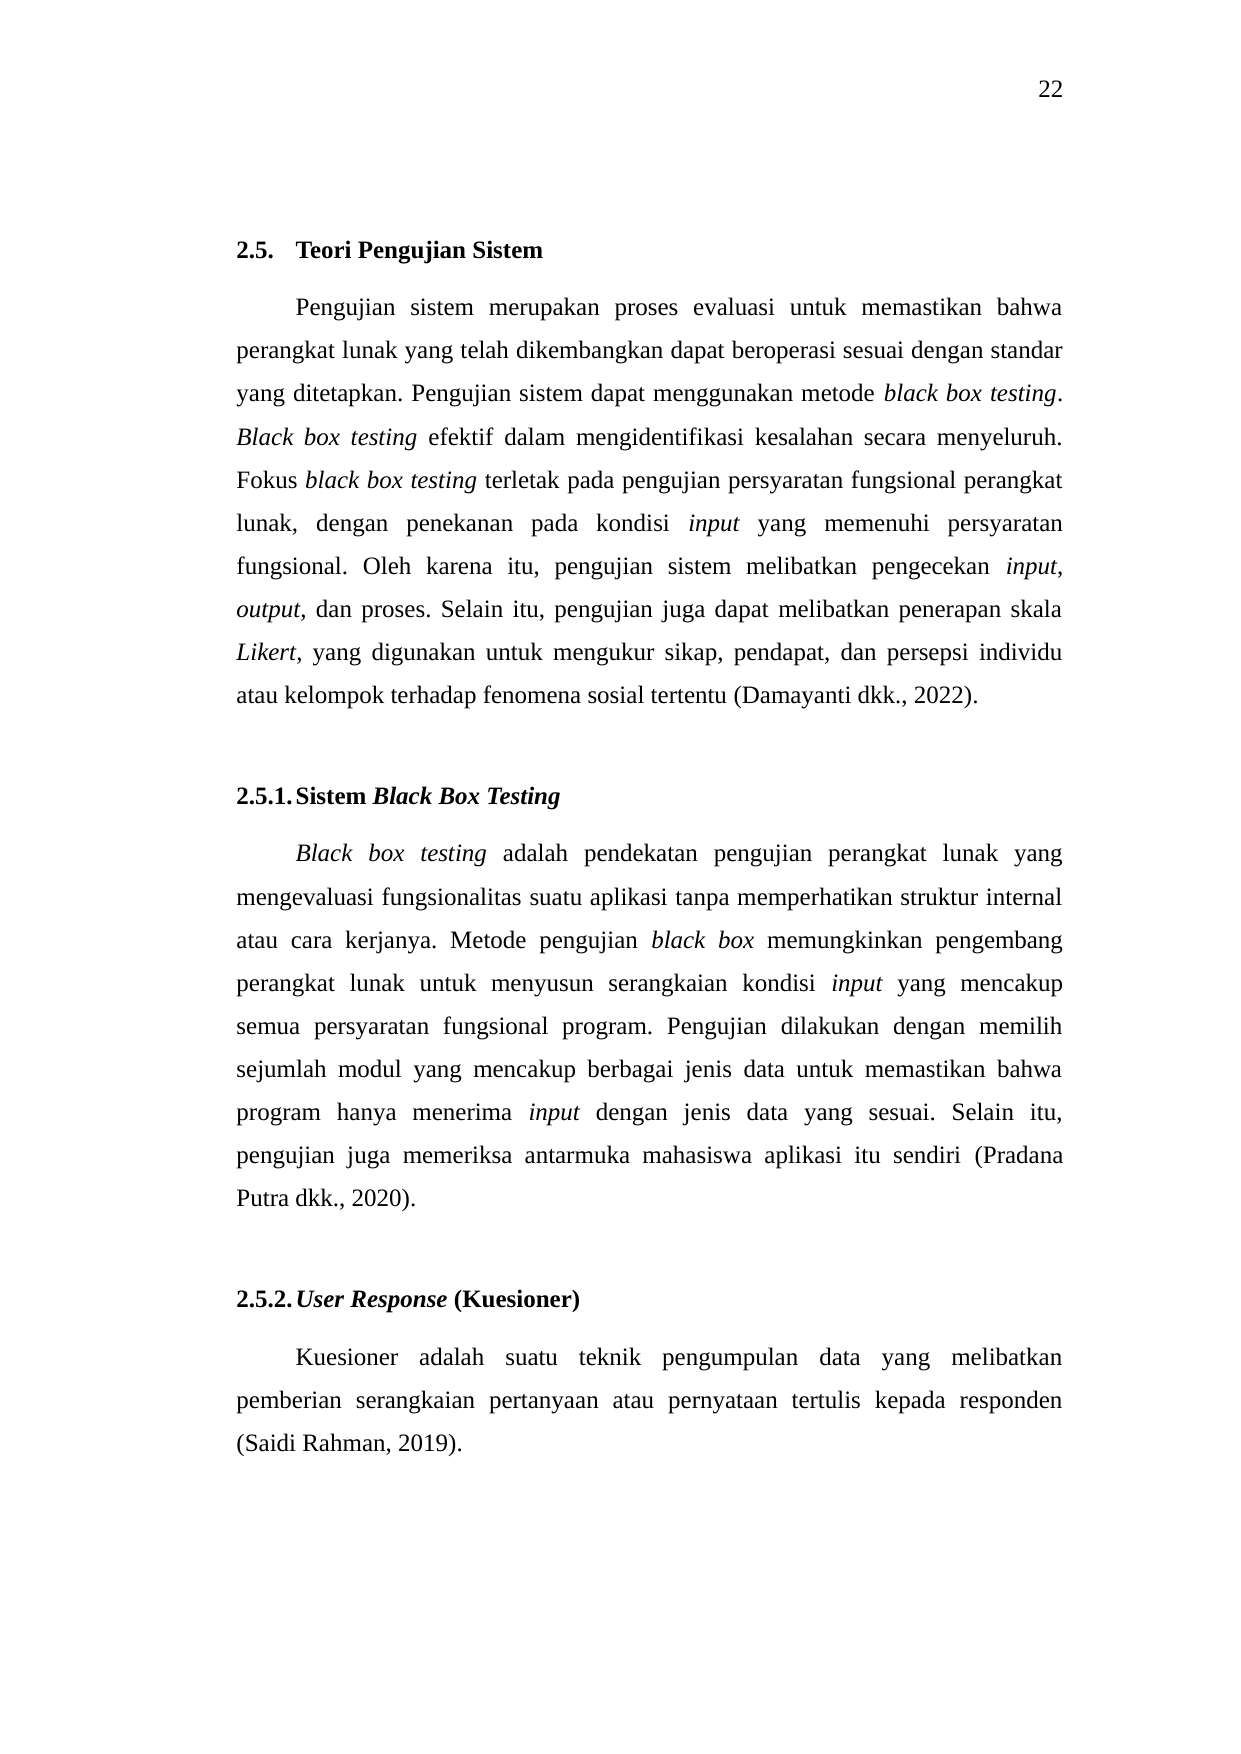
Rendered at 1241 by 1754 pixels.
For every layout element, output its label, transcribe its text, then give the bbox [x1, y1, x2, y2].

text Kuesioner adalah suatu teknik pengumpulan data yang melibatkan pemberian serangkaian pertanyaan atau pernyataan tertulis kepada responden . [236, 1342, 1063, 1457]
subtitle Teori Pengujian Sistem [236, 235, 1063, 263]
text Black box testing adalah pendekatan pengujian perangkat lunak yang mengevaluasi fungsionalitas suatu aplikasi tanpa memperhatikan struktur internal atau cara kerjanya. Metode pengujian black box memungkinkan pengembang perangkat lunak untuk menyusun serangkaian kondisi input yang mencakup semua persyaratan fungsional program. Pengujian dilakukan dengan memilih sejumlah modul yang mencakup berbagai jenis data untuk memastikan bahwa program hanya menerima input dengan jenis data yang sesuai. Selain itu, pengujian juga memeriksa antarmuka mahasiswa aplikasi itu sendiri . [236, 838, 1063, 1212]
text Pengujian sistem merupakan proses evaluasi untuk memastikan bahwa perangkat lunak yang telah dikembangkan dapat beroperasi sesuai dengan standar yang ditetapkan. Pengujian sistem dapat menggunakan metode black box testing. Black box testing efektif dalam mengidentifikasi kesalahan secara menyeluruh. Fokus black box testing terletak pada pengujian persyaratan fungsional perangkat lunak, dengan penekanan pada kondisi input yang memenuhi persyaratan fungsional. Oleh karena itu, pengujian sistem melibatkan pengecekan input, output, dan proses. Selain itu, pengujian juga dapat melibatkan penerapan skala Likert, yang digunakan untuk mengukur sikap, pendapat, dan persepsi individu atau kelompok terhadap fenomena sosial tertentu . [236, 292, 1063, 709]
subtitle Sistem Black Box Testing [236, 781, 1063, 810]
subtitle User Response (Kuesioner) [236, 1284, 1063, 1313]
